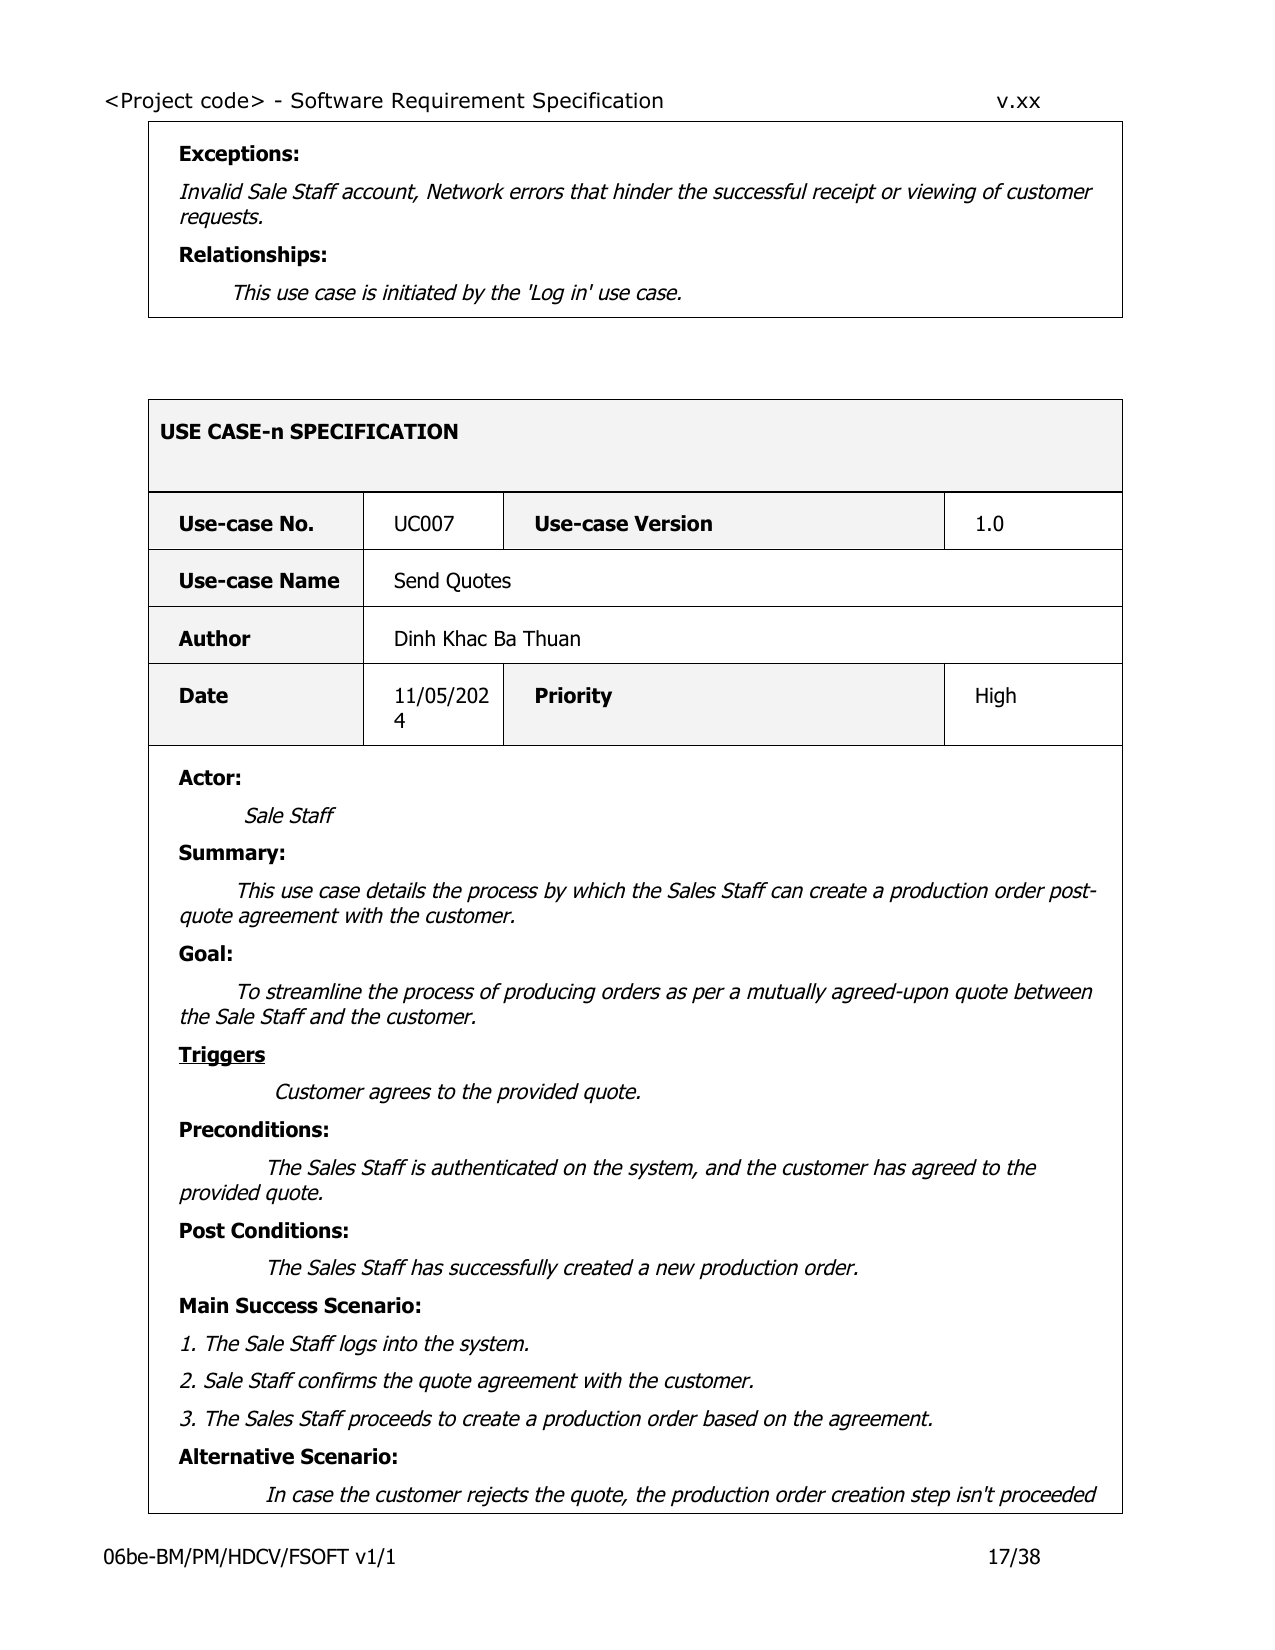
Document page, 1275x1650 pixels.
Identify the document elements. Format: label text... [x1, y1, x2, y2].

table_cell Author [149, 607, 363, 663]
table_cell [149, 122, 1122, 317]
table_cell 1.0 [945, 493, 1122, 548]
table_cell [149, 746, 1122, 1512]
table_cell Date [149, 664, 363, 745]
table_cell Use-case Version [504, 493, 944, 548]
table_cell High [945, 664, 1122, 745]
table_cell Dinh Khac Ba Thuan [364, 607, 1122, 663]
table_cell Use-case Name [149, 550, 363, 606]
table_cell Priority [504, 664, 944, 745]
table_cell Send Quotes [364, 550, 1122, 606]
table_cell 11/05/2024 [364, 664, 503, 745]
table_cell Use-case No. [149, 493, 363, 548]
table_header USE CASE-n SPECIFICATION [149, 400, 1122, 491]
table_cell UC007 [364, 493, 503, 548]
